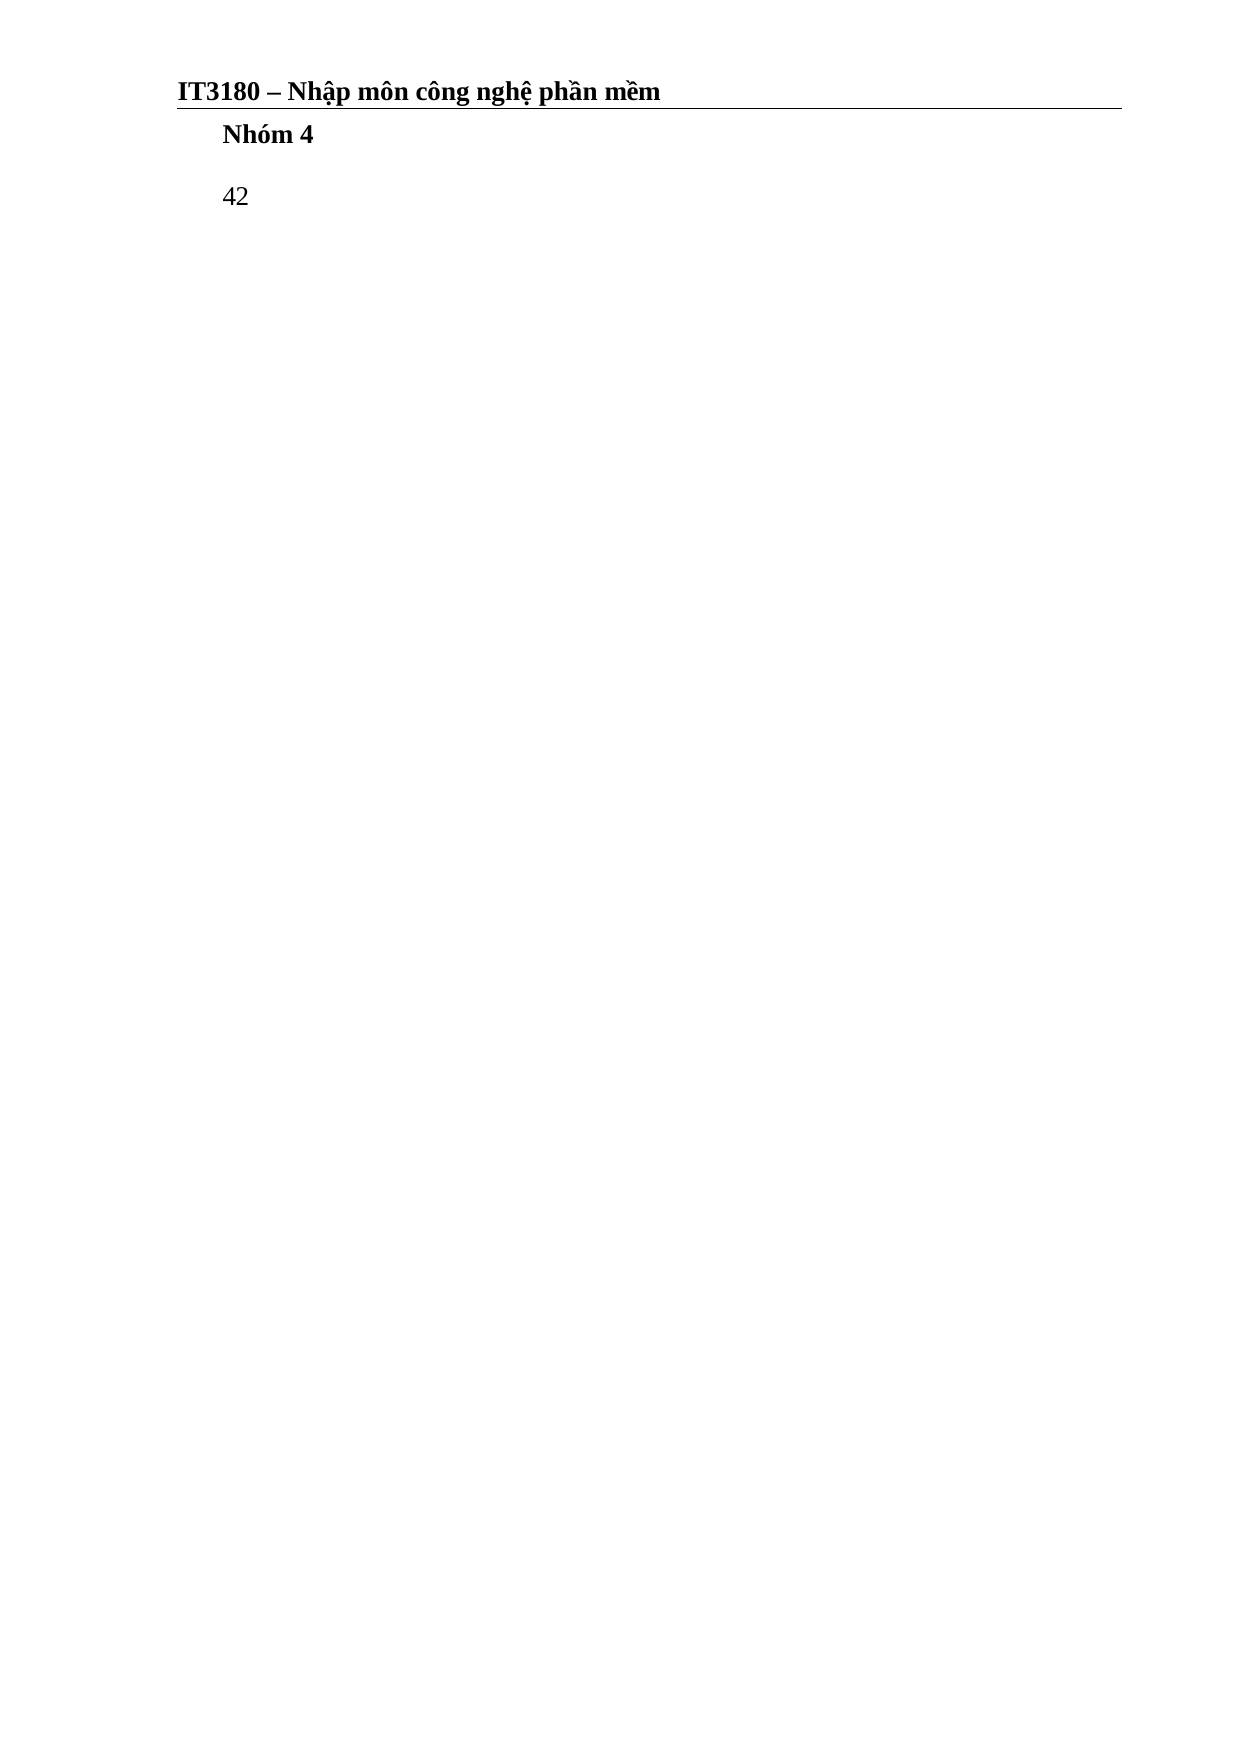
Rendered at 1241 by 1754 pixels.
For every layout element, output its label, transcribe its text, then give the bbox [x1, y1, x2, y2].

text Nhóm 4 42 [222, 118, 1152, 215]
